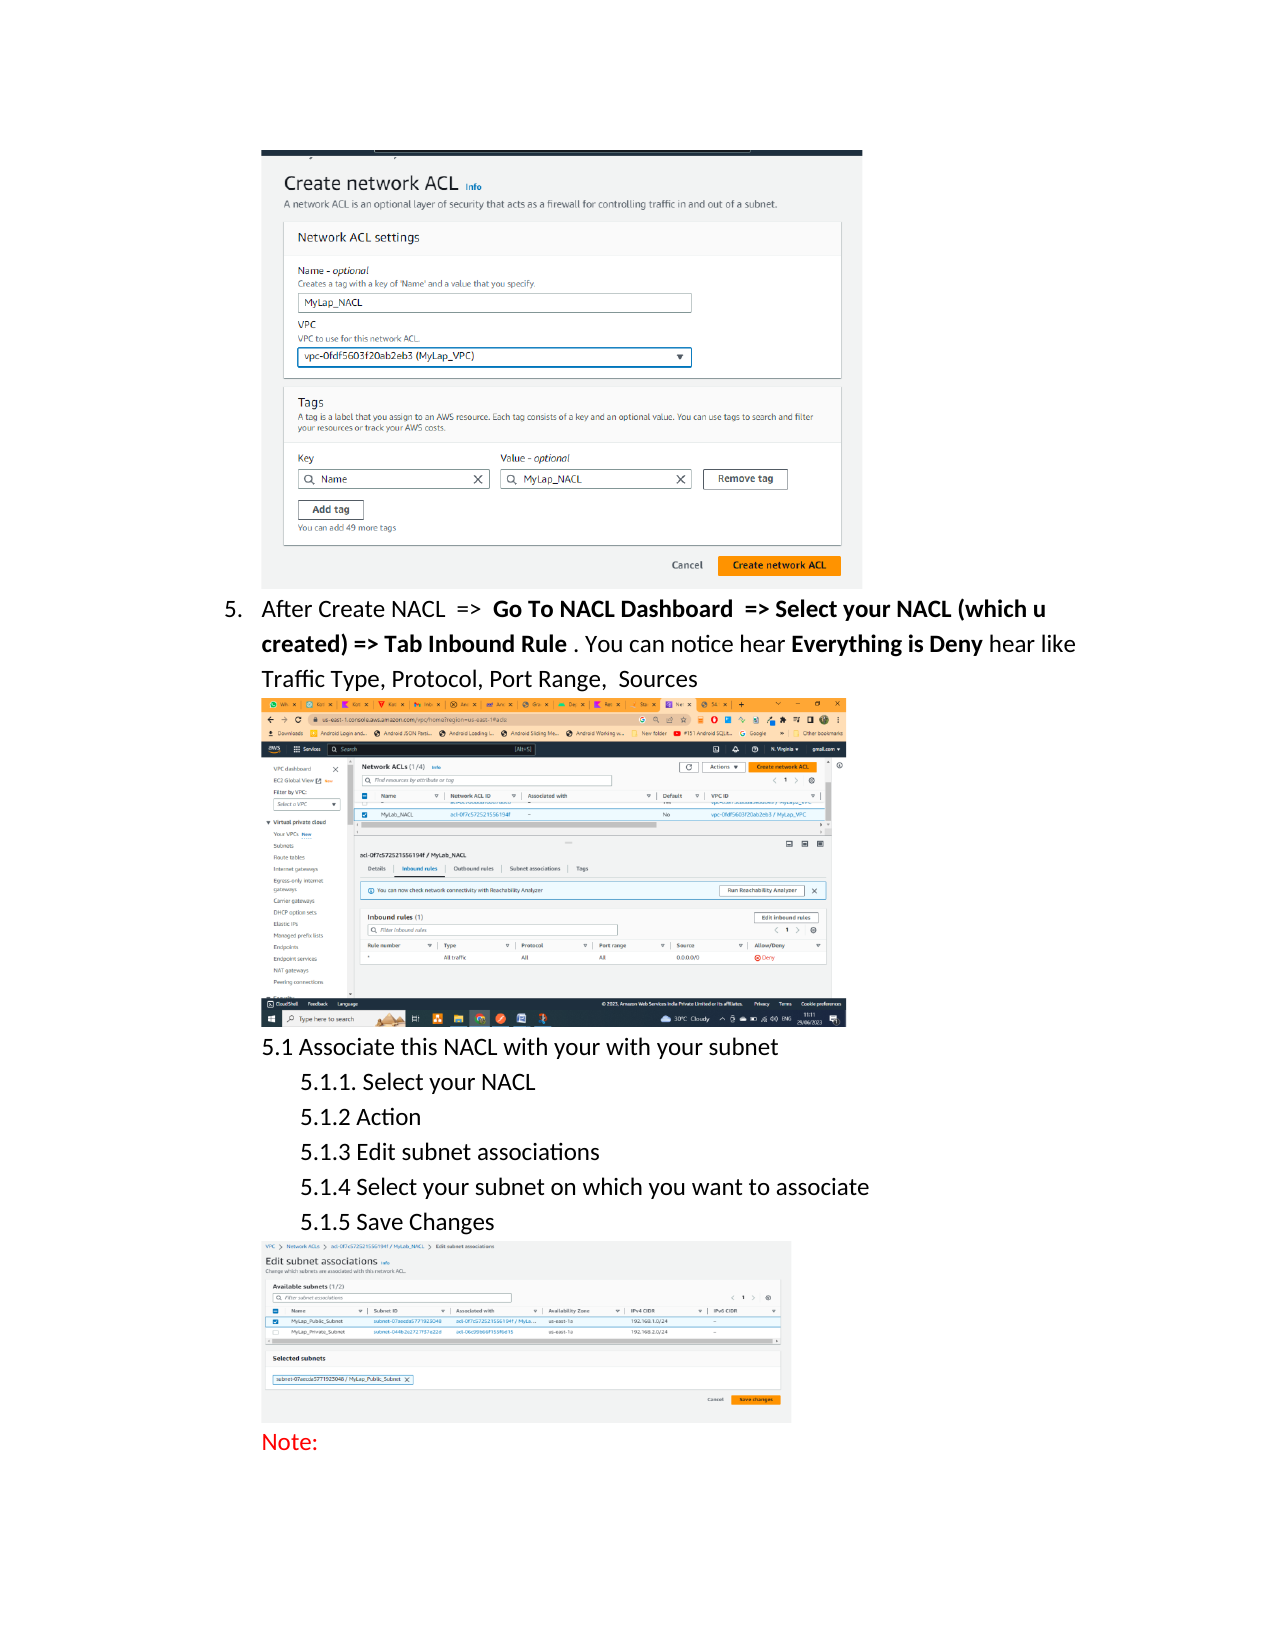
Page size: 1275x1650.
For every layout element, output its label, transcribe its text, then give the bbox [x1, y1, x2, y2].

list Note: [261, 1426, 1125, 1457]
list After Create NACL => Go To NACL Dashboard => Select your NACL (which u created) => Tab Inbound Rule . You can notice hear Everything is Deny hear like Traffic Type, Protocol, Port Range, Sources [224, 593, 1125, 693]
list 5.1.4 Select your subnet on which you want to associate [261, 1171, 1125, 1201]
picture [261, 698, 847, 1027]
list 5.1.5 Save Changes [261, 1206, 1125, 1236]
picture [261, 1241, 792, 1423]
list 5.1.1. Select your NACL [261, 1066, 1125, 1096]
list 5.1.3 Edit subnet associations [261, 1136, 1125, 1166]
list 5.1 Associate this NACL with your with your subnet [261, 1031, 1125, 1061]
list 5.1.2 Action [261, 1101, 1125, 1131]
picture [261, 150, 863, 589]
